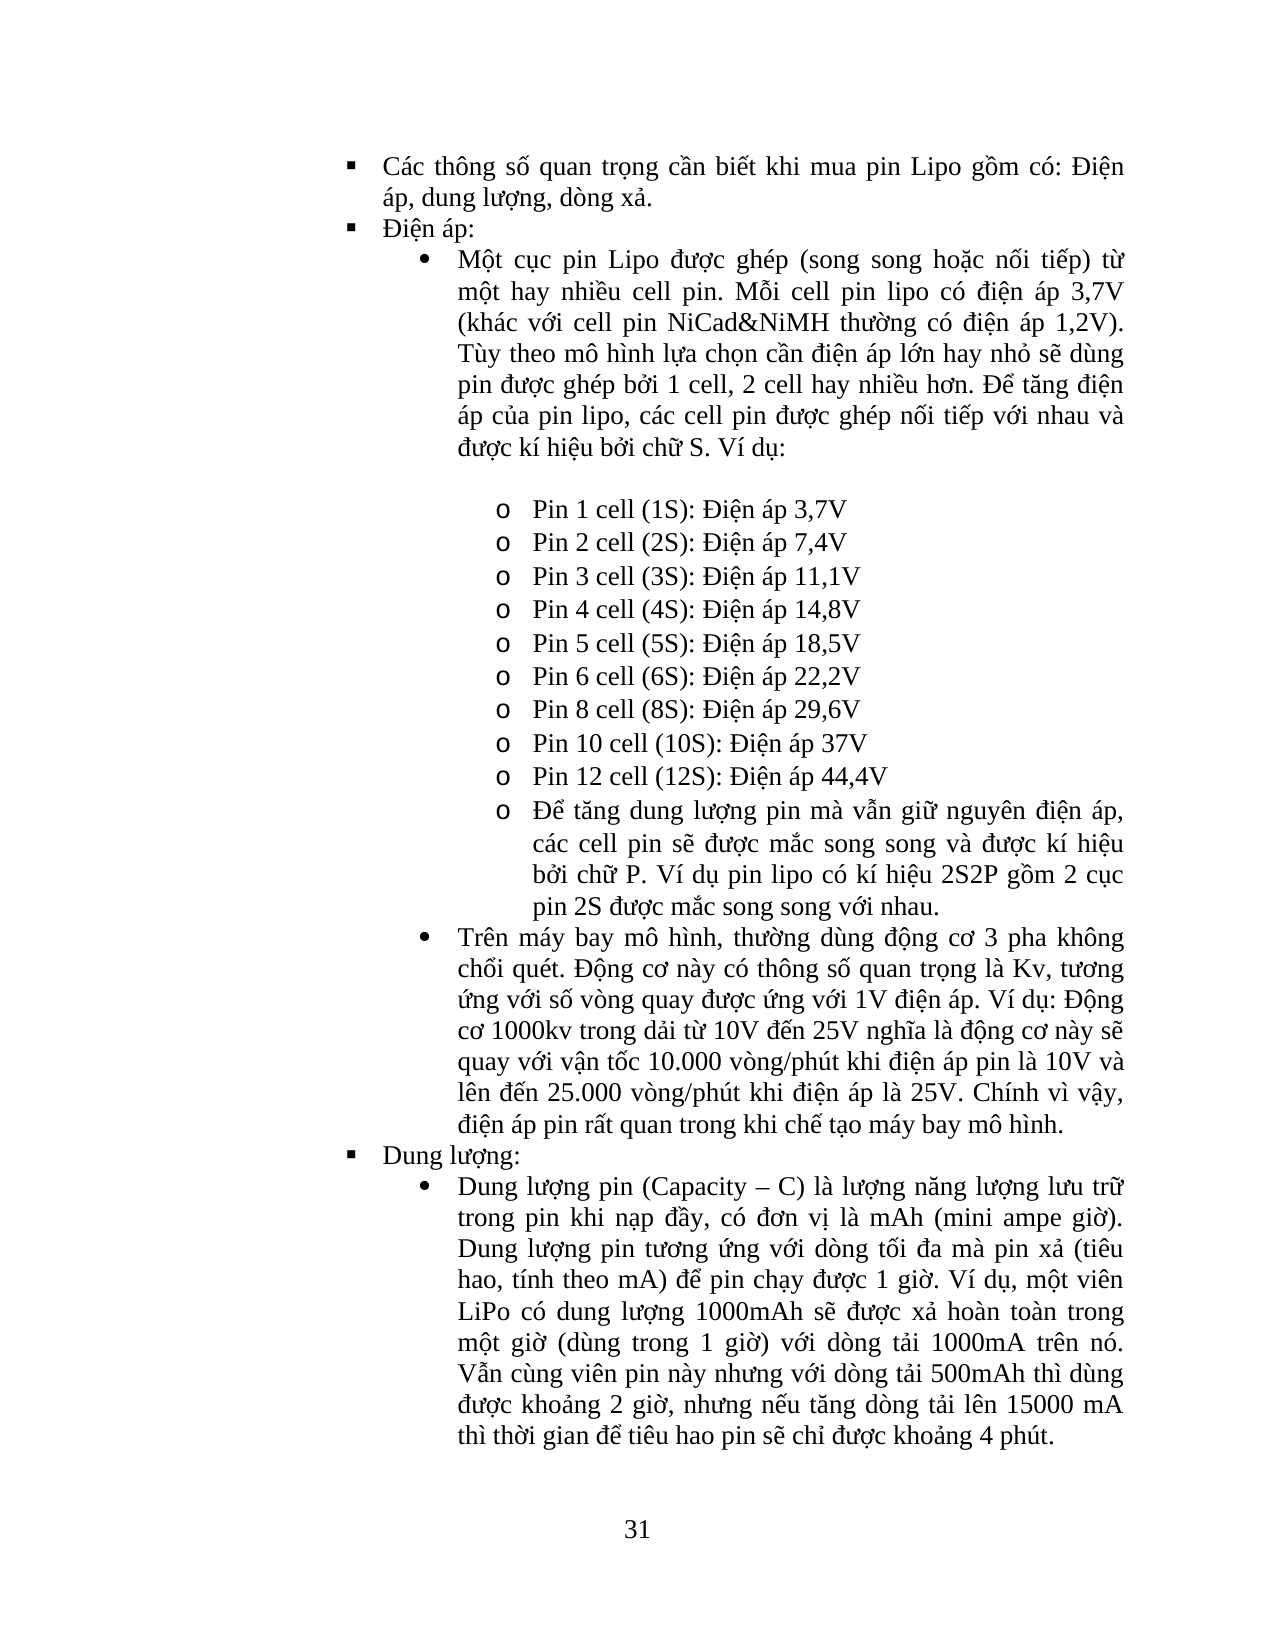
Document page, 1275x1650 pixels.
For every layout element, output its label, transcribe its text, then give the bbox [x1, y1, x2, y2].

list Dung lượng: [345, 1139, 1125, 1170]
list Điện áp: [345, 212, 1125, 244]
list Để tăng dung lượng pin mà vẫn giữ nguyên điện áp, các cell pin sẽ được mắc song song và được kí hiệu bởi chữ P. Ví dụ pin lipo có kí hiệu 2S2P gồm 2 cục pin 2S được mắc song song với nhau. [495, 794, 1125, 921]
list Pin 3 cell (3S): Điện áp 11,1V [495, 560, 1125, 593]
list Pin 5 cell (5S): Điện áp 18,5V [495, 627, 1125, 660]
list Pin 8 cell (8S): Điện áp 29,6V [495, 693, 1125, 727]
list Các thông số quan trọng cần biết khi mua pin Lipo gồm có: Điện áp, dung lượng, dòng xả. [345, 150, 1125, 212]
list Pin 4 cell (4S): Điện áp 14,8V [495, 593, 1125, 627]
list Pin 6 cell (6S): Điện áp 22,2V [495, 660, 1125, 693]
list Pin 12 cell (12S): Điện áp 44,4V [495, 760, 1125, 794]
list Dung lượng pin (Capacity – C) là lượng năng lượng lưu trữ trong pin khi nạp đầy, có đơn vị là mAh (mini ampe giờ). Dung lượng pin tương ứng với dòng tối đa mà pin xả (tiêu hao, tính theo mA) để pin chạy được 1 giờ. Ví dụ, một viên LiPo có dung lượng 1000mAh sẽ được xả hoàn toàn trong một giờ (dùng trong 1 giờ) với dòng tải 1000mA trên nó. Vẫn cùng viên pin này nhưng với dòng tải 500mAh thì dùng được khoảng 2 giờ, nhưng nếu tăng dòng tải lên 15000 mA thì thời gian để tiêu hao pin sẽ chỉ được khoảng 4 phút. [420, 1170, 1125, 1451]
list Pin 2 cell (2S): Điện áp 7,4V [495, 526, 1125, 560]
list Một cục pin Lipo được ghép (song song hoặc nối tiếp) từ một hay nhiều cell pin. Mỗi cell pin lipo có điện áp 3,7V (khác với cell pin NiCad&NiMH thường có điện áp 1,2V). Tùy theo mô hình lựa chọn cần điện áp lớn hay nhỏ sẽ dùng pin được ghép bởi 1 cell, 2 cell hay nhiều hơn. Để tăng điện áp của pin lipo, các cell pin được ghép nối tiếp với nhau và được kí hiệu bởi chữ S. Ví dụ: [420, 244, 1125, 462]
list Pin 10 cell (10S): Điện áp 37V [495, 727, 1125, 760]
list Trên máy bay mô hình, thường dùng động cơ 3 pha không chổi quét. Động cơ này có thông số quan trọng là Kv, tương ứng với số vòng quay được ứng với 1V điện áp. Ví dụ: Động cơ 1000kv trong dải từ 10V đến 25V nghĩa là động cơ này sẽ quay với vận tốc 10.000 vòng/phút khi điện áp pin là 10V và lên đến 25.000 vòng/phút khi điện áp là 25V. Chính vì vậy, điện áp pin rất quan trong khi chế tạo máy bay mô hình. [420, 921, 1125, 1139]
list Pin 1 cell (1S): Điện áp 3,7V [495, 493, 1125, 526]
